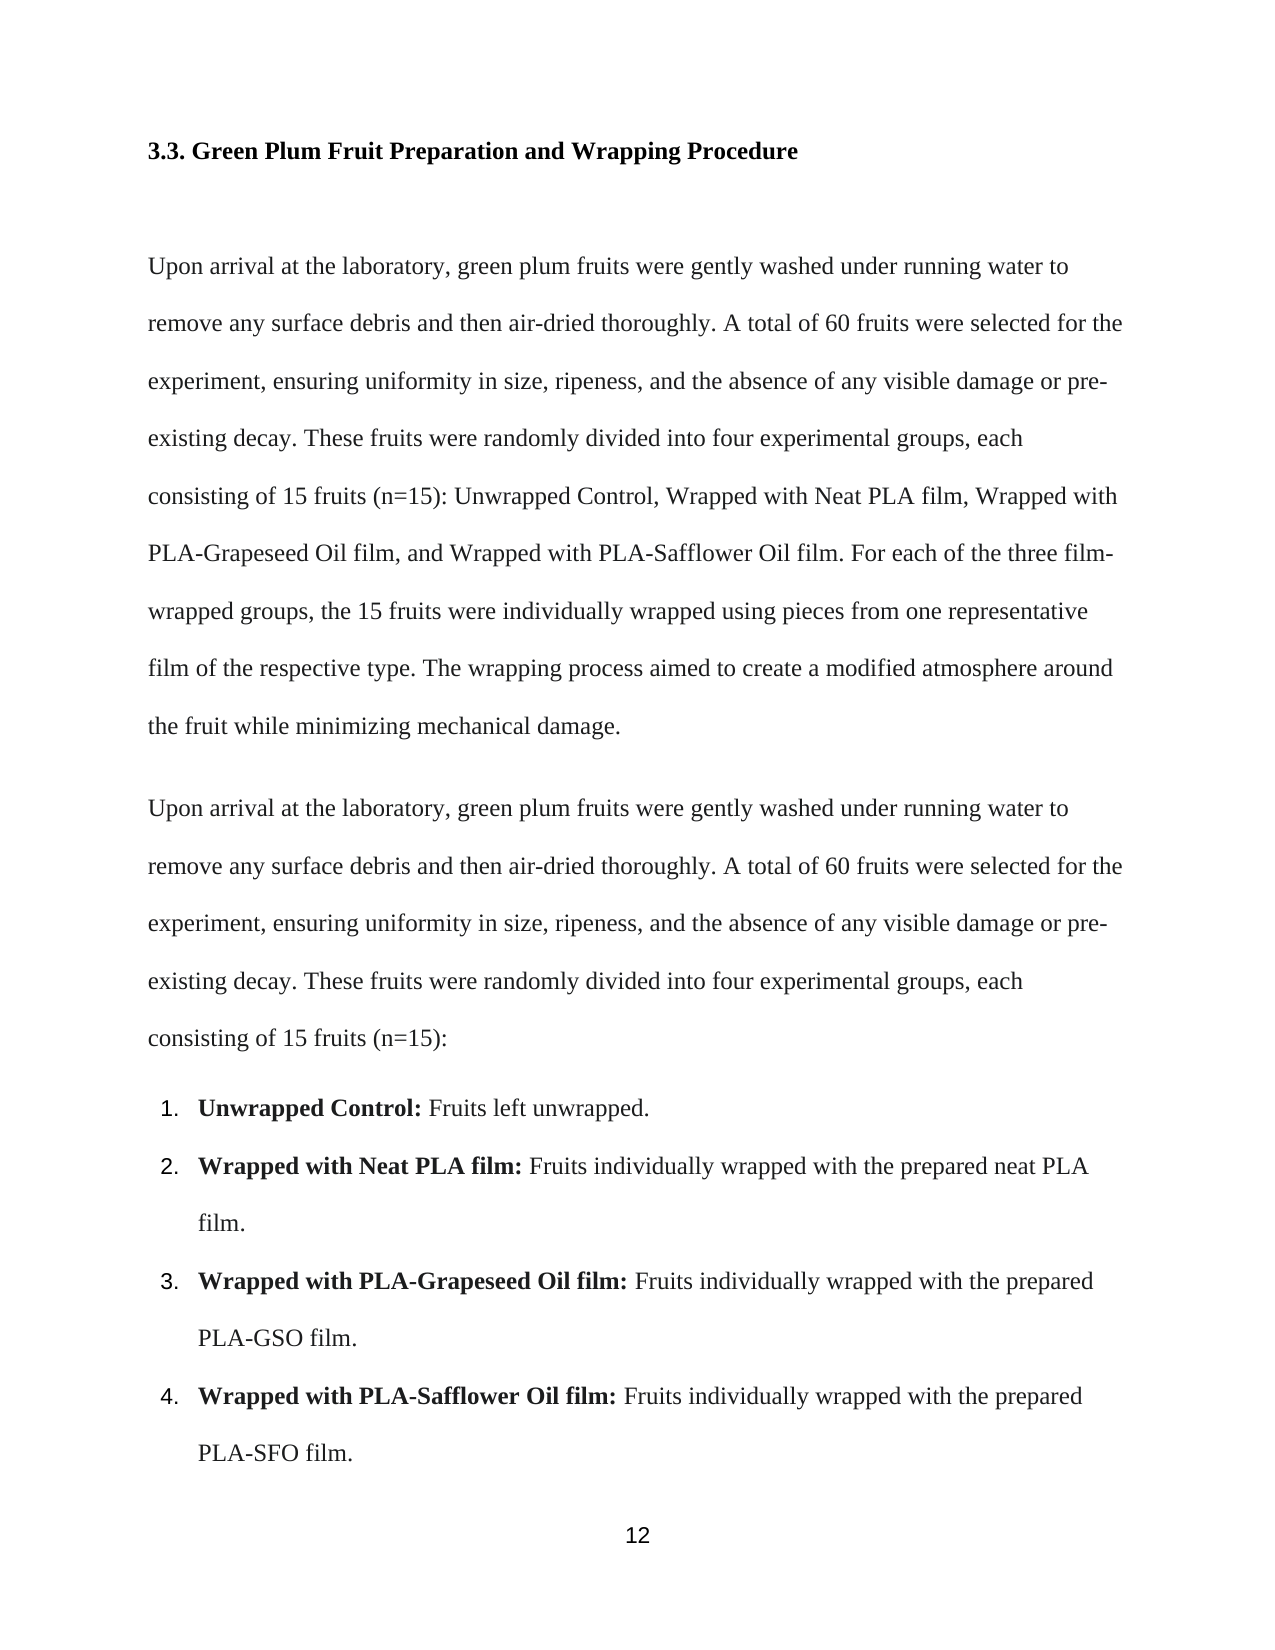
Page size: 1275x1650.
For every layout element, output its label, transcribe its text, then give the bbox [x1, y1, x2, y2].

text Upon arrival at the laboratory, green plum fruits were gently washed under running water to remove any surface debris and then air-dried thoroughly. A total of 60 fruits were selected for the experiment, ensuring uniformity in size, ripeness, and the absence of any visible damage or pre-existing decay. These fruits were randomly divided into four experimental groups, each consisting of 15 fruits (n=15): [148, 793, 1127, 1052]
text 3.3. Green Plum Fruit Preparation and Wrapping Procedure [148, 136, 1127, 164]
list Unwrapped Control: Fruits left unwrapped. [160, 1093, 1127, 1122]
list Wrapped with PLA-Grapeseed Oil film: Fruits individually wrapped with the prepared PLA-GSO film. [160, 1266, 1127, 1352]
list Wrapped with PLA-Safflower Oil film: Fruits individually wrapped with the prepared PLA-SFO film. [160, 1381, 1127, 1467]
list Wrapped with Neat PLA film: Fruits individually wrapped with the prepared neat PLA film. [160, 1151, 1127, 1237]
text Upon arrival at the laboratory, green plum fruits were gently washed under running water to remove any surface debris and then air-dried thoroughly. A total of 60 fruits were selected for the experiment, ensuring uniformity in size, ripeness, and the absence of any visible damage or pre-existing decay. These fruits were randomly divided into four experimental groups, each consisting of 15 fruits (n=15): Unwrapped Control, Wrapped with Neat PLA film, Wrapped with PLA-Grapeseed Oil film, and Wrapped with PLA-Safflower Oil film. For each of the three film-wrapped groups, the 15 fruits were individually wrapped using pieces from one representative film of the respective type. The wrapping process aimed to create a modified atmosphere around the fruit while minimizing mechanical damage. [148, 251, 1127, 739]
